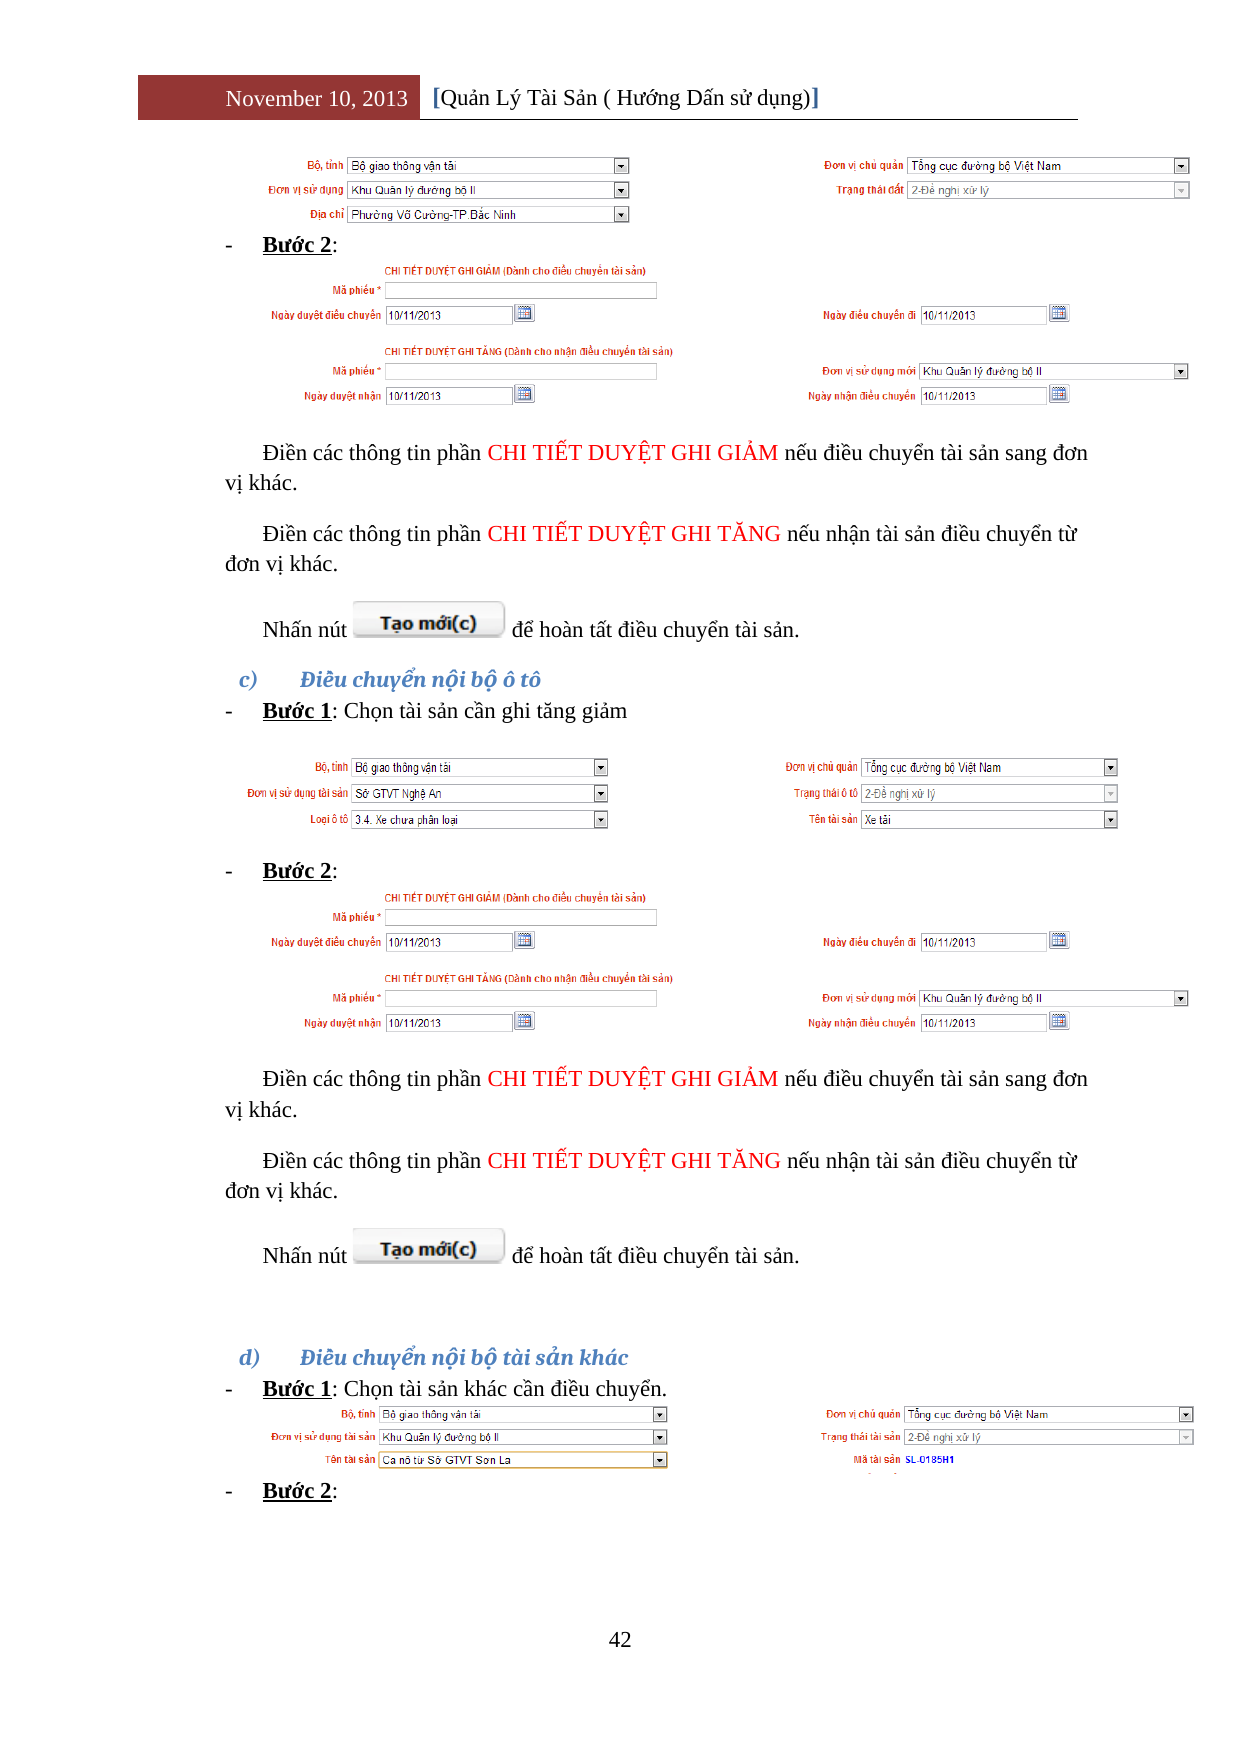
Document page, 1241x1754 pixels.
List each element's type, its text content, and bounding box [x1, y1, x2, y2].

picture [352, 601, 507, 638]
list Bước 2: [225, 857, 1090, 884]
list Bước 1: Chọn tài sản cần ghi tăng giảm [225, 697, 1090, 723]
list Bước 1: Chọn tài sản khác cần điều chuyển. [225, 1375, 1090, 1401]
text Điền các thông tin phần CHI TIẾT DUYỆT GHI GIẢM nếu điều chuyển tài sản sang đơn vị khác. [225, 439, 1090, 495]
picture [262, 887, 1203, 1041]
list Bước 2: [225, 231, 1090, 257]
subtitle Điều chuyển nội bộ tài sản khác [239, 1345, 1090, 1371]
text Nhấn nút để hoàn tất điều chuyển tài sản. [225, 1228, 1090, 1269]
picture [262, 260, 1203, 414]
text Điền các thông tin phần CHI TIẾT DUYỆT GHI TĂNG nếu nhận tài sản điều chuyển từ đơn vị khác. [225, 520, 1090, 577]
text Nhấn nút để hoàn tất điều chuyển tài sản. [225, 601, 1090, 642]
list Bước 2: [225, 1478, 1090, 1504]
text Điền các thông tin phần CHI TIẾT DUYỆT GHI GIẢM nếu điều chuyển tài sản sang đơn vị khác. [225, 1066, 1090, 1122]
picture [225, 748, 1143, 833]
subtitle Điều chuyển nội bộ ô tô [239, 667, 1090, 693]
text Điền các thông tin phần CHI TIẾT DUYỆT GHI TĂNG nếu nhận tài sản điều chuyển từ đơn vị khác. [225, 1147, 1090, 1203]
picture [352, 1228, 507, 1264]
picture [262, 153, 1203, 227]
picture [262, 1405, 1203, 1474]
